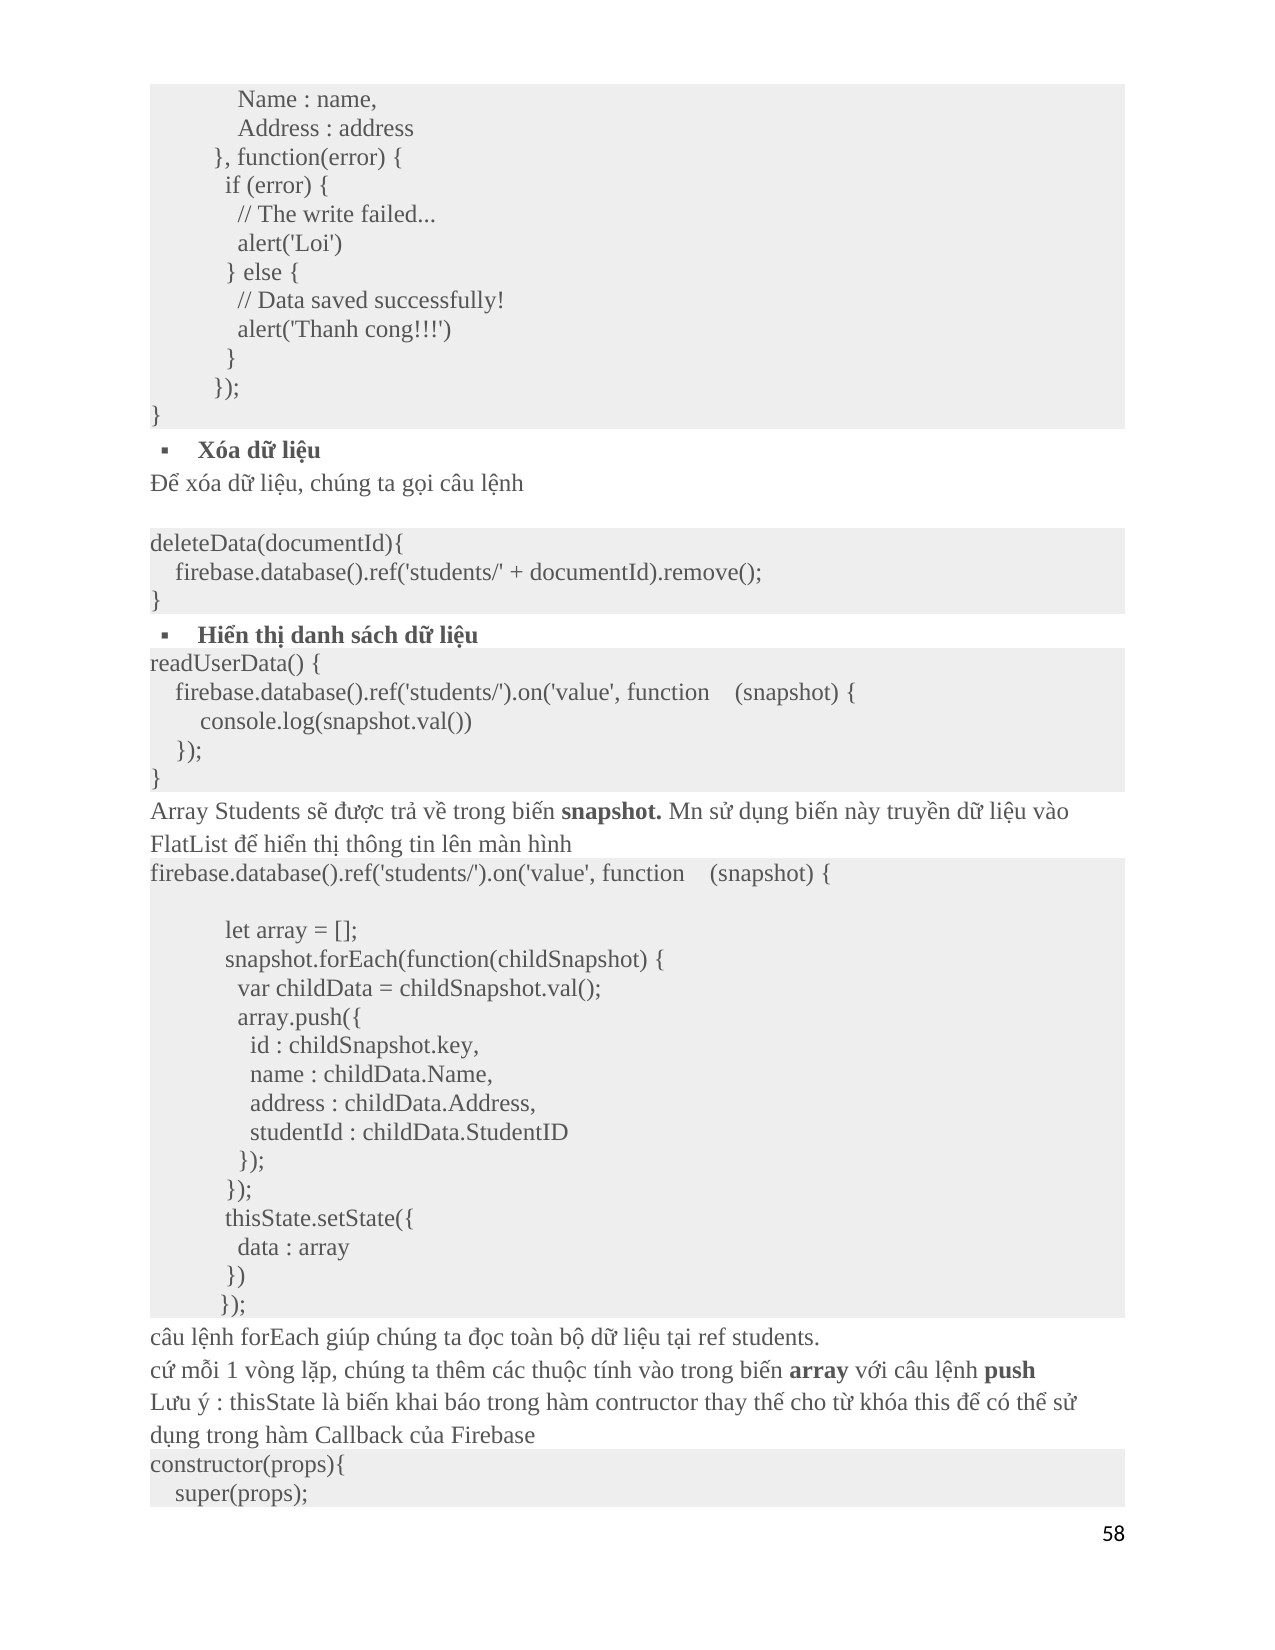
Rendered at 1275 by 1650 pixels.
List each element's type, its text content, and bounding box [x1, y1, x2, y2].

text if (error) { [150, 171, 1125, 199]
text câu lệnh forEach giúp chúng ta đọc toàn bộ dữ liệu tại ref students. cứ mỗi 1 vòng lặp, chúng ta thêm các thuộc tính vào trong biến array với câu lệnh push Lưu ý : thisState là biến khai báo trong hàm contructor thay thế cho từ khóa this để có thể sử dụng trong hàm Callback của Firebase [150, 1318, 1125, 1449]
text deleteData(documentId){ [150, 528, 1125, 557]
text console.log(snapshot.val()) [150, 706, 1125, 735]
text name : childData.Name, [150, 1059, 1125, 1088]
text }); [150, 735, 1125, 763]
text data : array [150, 1232, 1125, 1260]
text Array Students sẽ được trả về trong biến snapshot. Mn sử dụng biến này truyền dữ liệu vào FlatList để hiển thị thông tin lên màn hình [150, 792, 1125, 858]
text Để xóa dữ liệu, chúng ta gọi câu lệnh [150, 464, 1125, 497]
text thisState.setState({ [150, 1203, 1125, 1232]
text let array = []; [150, 915, 1125, 944]
text }); [150, 1289, 1125, 1318]
text }); [150, 1145, 1125, 1174]
text constructor(props){ [150, 1449, 1125, 1478]
text } [150, 343, 1125, 372]
text }, function(error) { [150, 142, 1125, 171]
text alert('Loi') [150, 228, 1125, 257]
text firebase.database().ref('students/').on('value', function (snapshot) { [150, 677, 1125, 706]
text super(props); [150, 1478, 1125, 1507]
text } else { [150, 257, 1125, 286]
list Xóa dữ liệu [160, 429, 1125, 464]
text // Data saved successfully! [150, 286, 1125, 314]
text var childData = childSnapshot.val(); [150, 973, 1125, 1002]
text } [150, 763, 1125, 792]
text address : childData.Address, [150, 1088, 1125, 1117]
text // The write failed... [150, 199, 1125, 228]
text }) [150, 1260, 1125, 1289]
text }); [150, 372, 1125, 401]
text alert('Thanh cong!!!') [150, 314, 1125, 343]
text firebase.database().ref('students/').on('value', function (snapshot) { [150, 858, 1125, 887]
text id : childSnapshot.key, [150, 1030, 1125, 1059]
text firebase.database().ref('students/' + documentId).remove(); [150, 557, 1125, 585]
text array.push({ [150, 1002, 1125, 1030]
text } [150, 401, 1125, 429]
text snapshot.forEach(function(childSnapshot) { [150, 944, 1125, 973]
text } [150, 585, 1125, 614]
text Name : name, [150, 84, 1125, 113]
text Address : address [150, 113, 1125, 142]
text }); [150, 1174, 1125, 1203]
list Hiển thị danh sách dữ liệu [160, 614, 1125, 648]
text readUserData() { [150, 648, 1125, 677]
text studentId : childData.StudentID [150, 1117, 1125, 1145]
